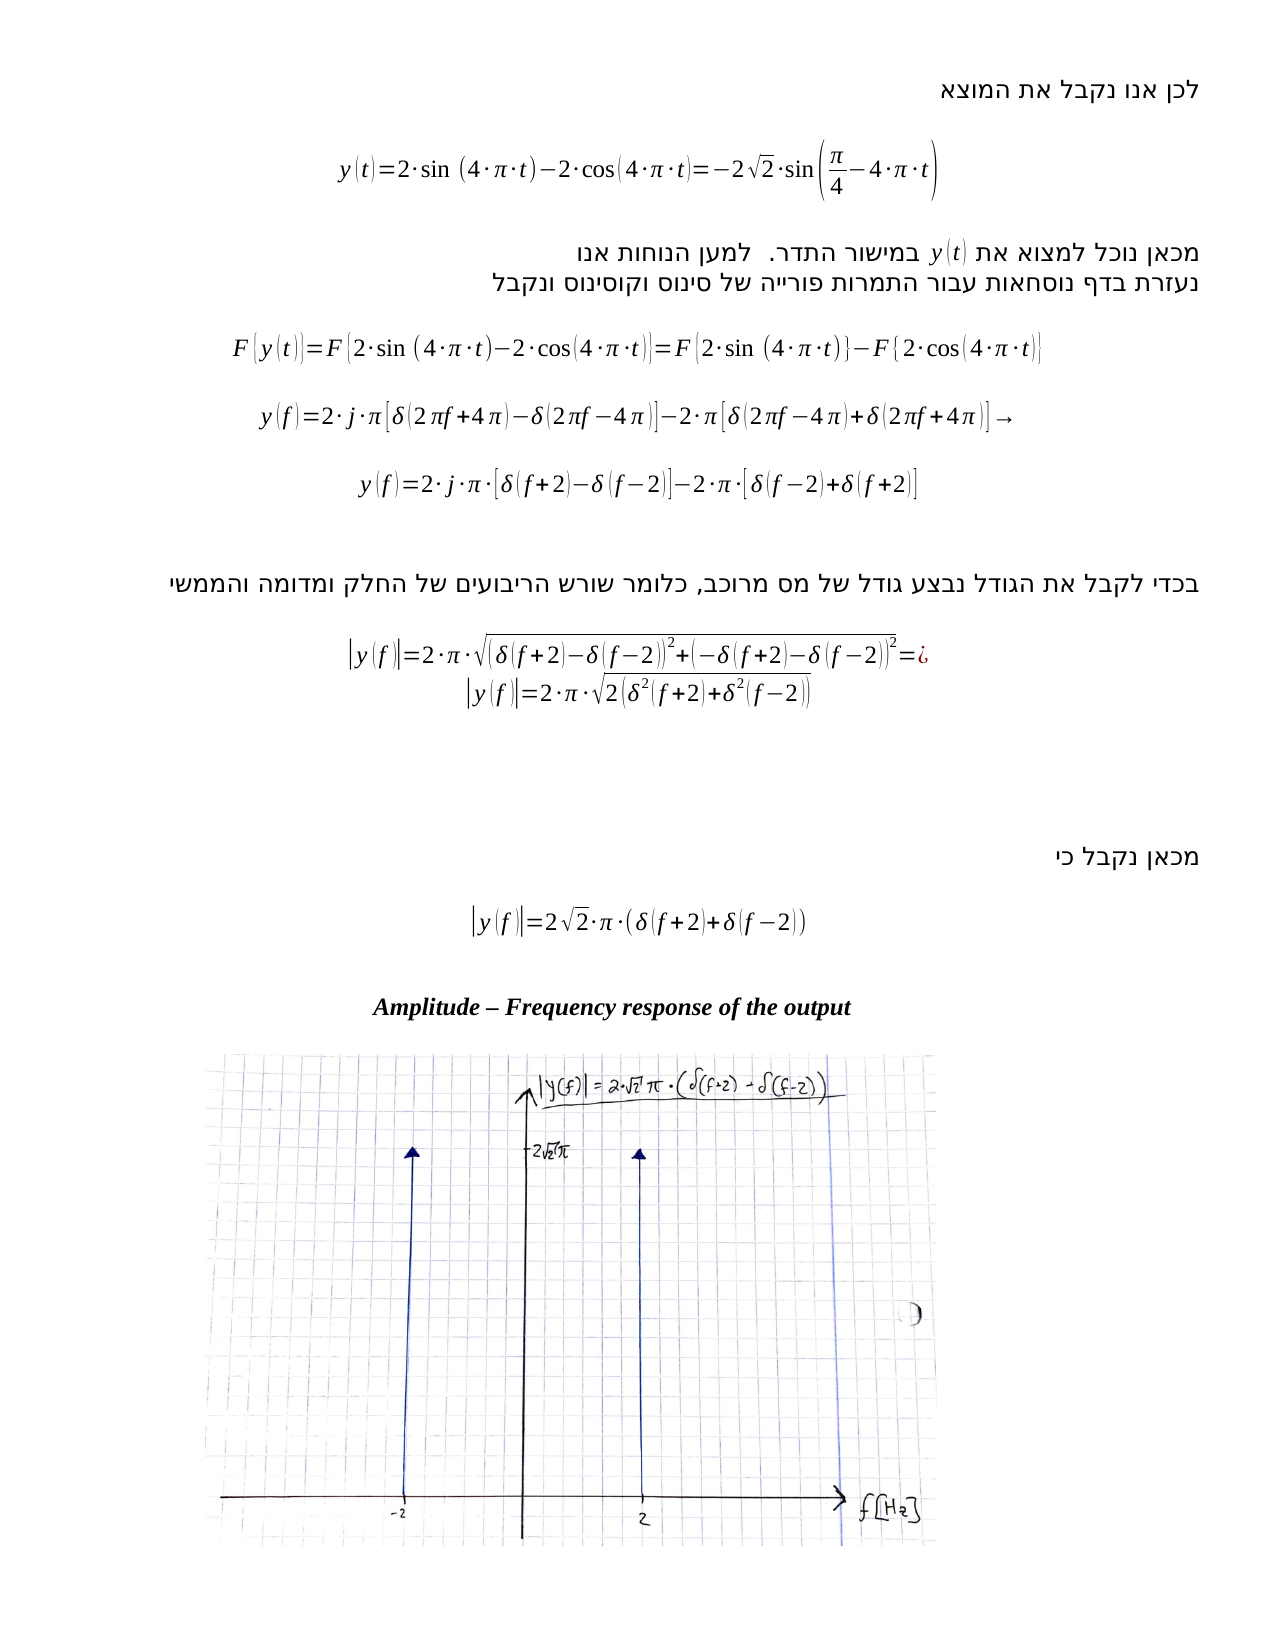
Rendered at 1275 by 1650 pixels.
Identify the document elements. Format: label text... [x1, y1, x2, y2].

text לכן אנו נקבל את המוצא [75, 75, 1200, 104]
text נעזרת בדף נוסחאות עבור התמרות פורייה של סינוס וקוסינוס ונקבל [75, 268, 1200, 297]
text בכדי לקבל את הגודל נבצע גודל של מס מרוכב, כלומר שורש הריבועים של החלק ומדומה והממשי [75, 569, 1200, 598]
text מכאן נקבל כי [75, 842, 1200, 871]
text מכאן נוכל למצוא את במישור התדר. למען הנוחות אנו [75, 237, 1200, 268]
